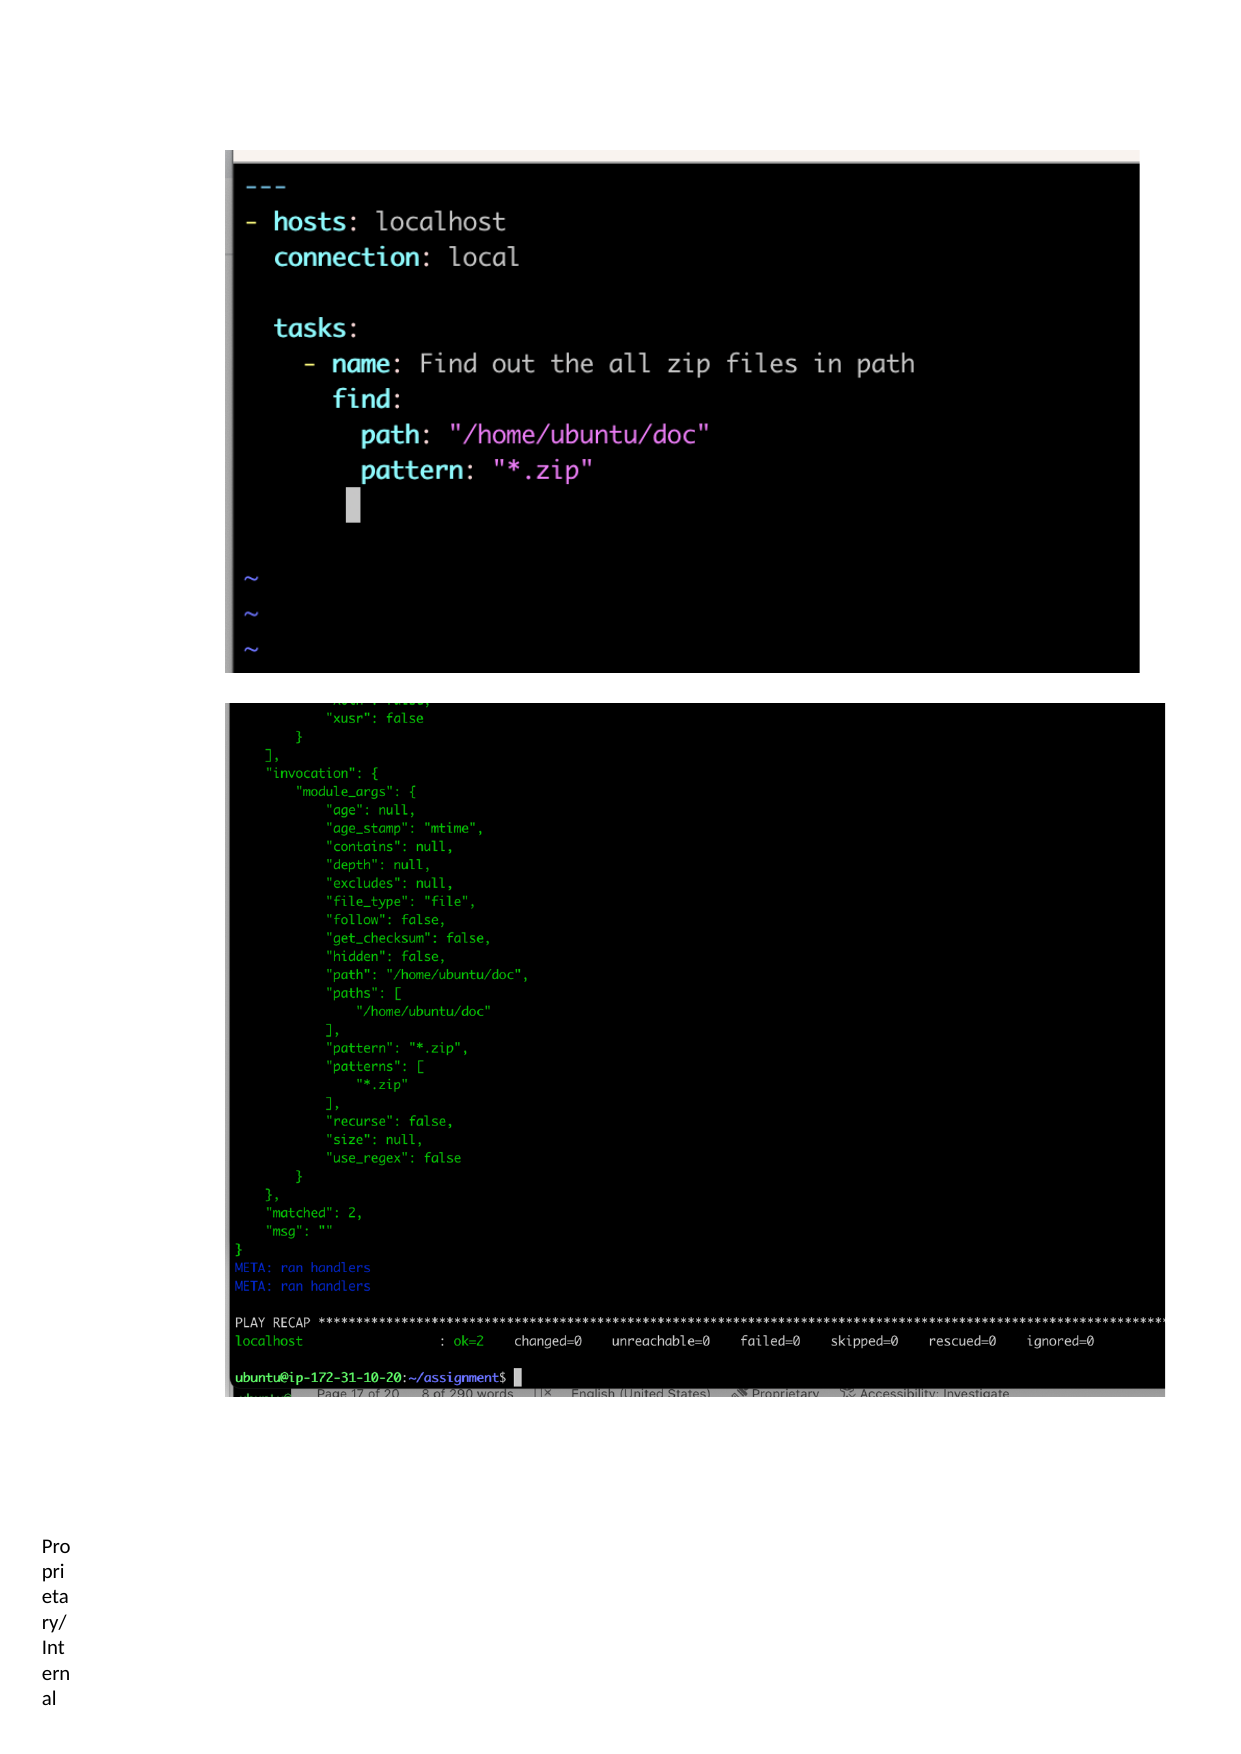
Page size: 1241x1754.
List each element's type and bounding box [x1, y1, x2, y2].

picture [225, 150, 1140, 673]
picture [225, 703, 1166, 1397]
